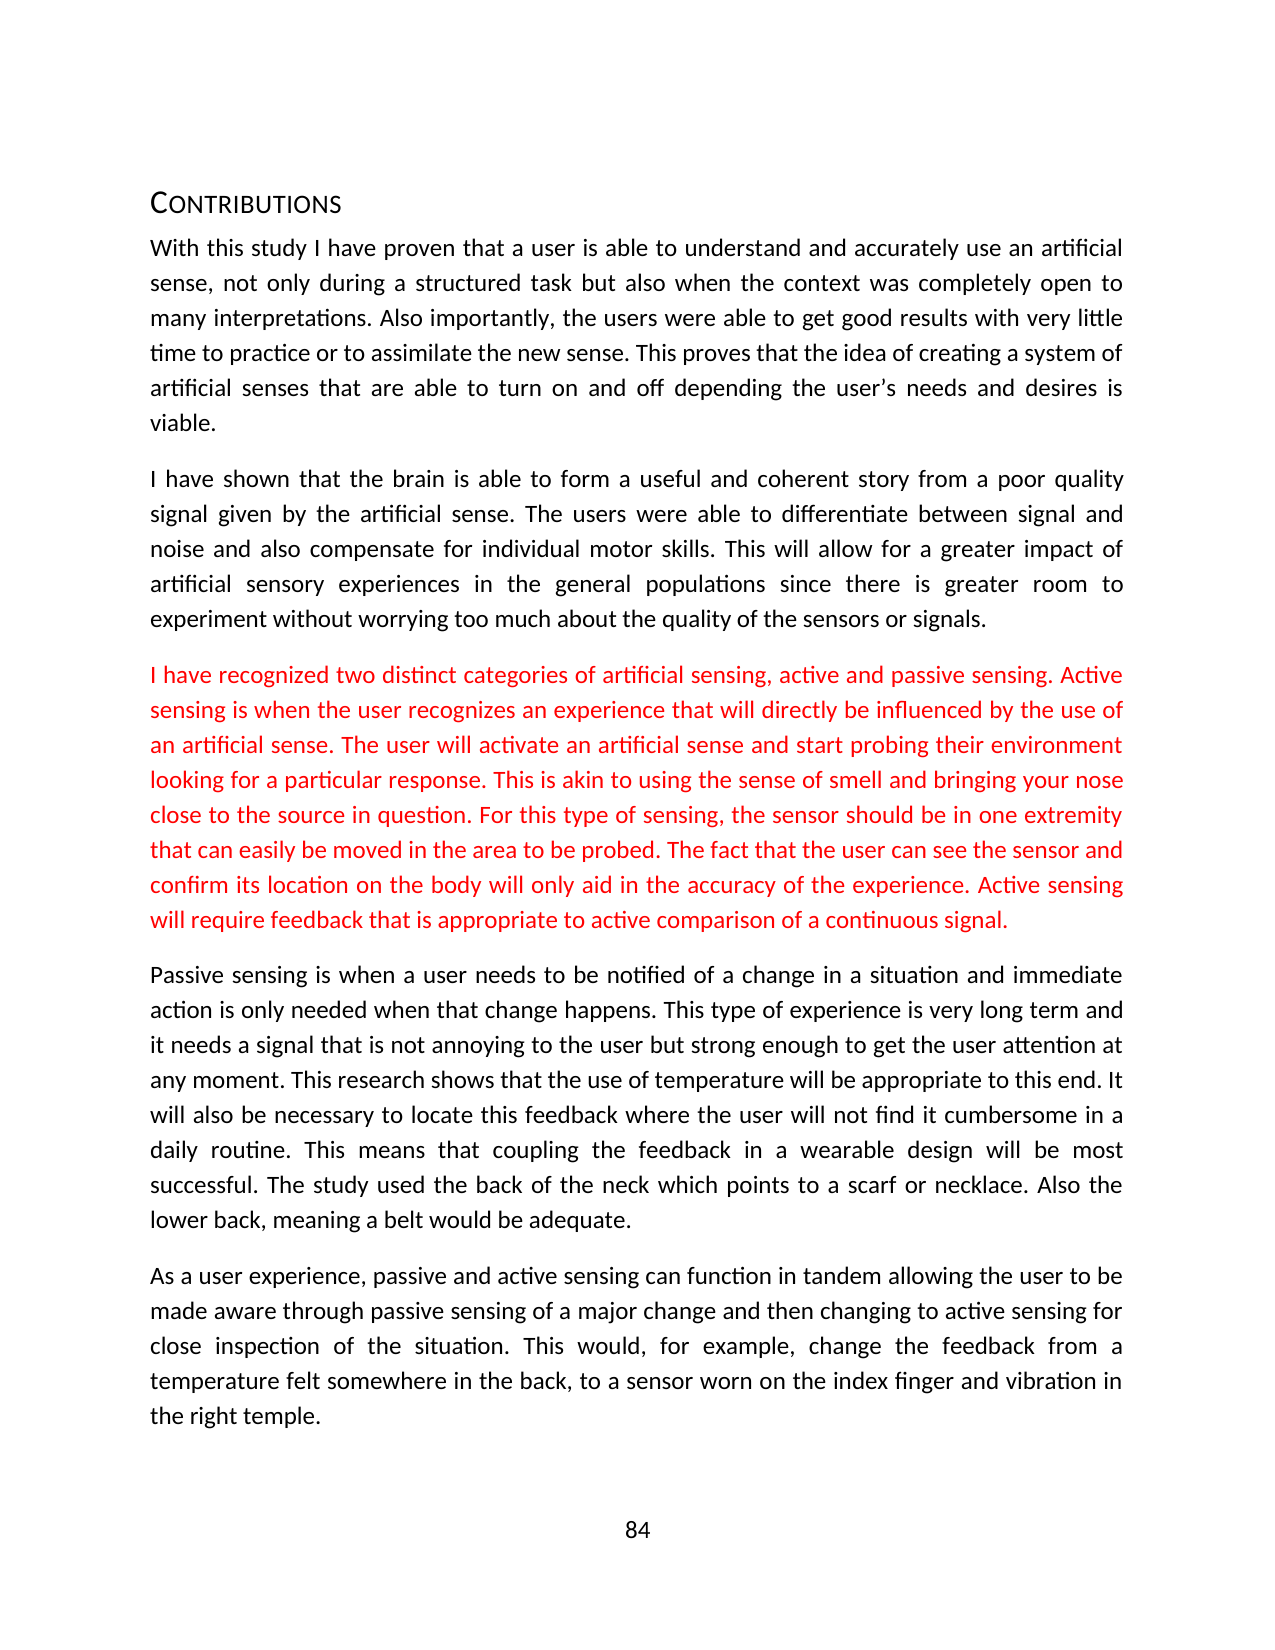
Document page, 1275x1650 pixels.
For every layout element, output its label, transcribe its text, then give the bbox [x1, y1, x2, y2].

subtitle Contributions [150, 181, 1125, 222]
text As a user experience, passive and active sensing can function in tandem allowing the user to be made aware through passive sensing of a major change and then changing to active sensing for close inspection of the situation. This would, for example, change the feedback from a temperature felt somewhere in the back, to a sensor worn on the index finger and vibration in the right temple. [150, 1261, 1125, 1431]
text I have recognized two distinct categories of artificial sensing, active and passive sensing. Active sensing is when the user recognizes an experience that will directly be influenced by the use of an artificial sense. The user will activate an artificial sense and start probing their environment looking for a particular response. This is akin to using the sense of smell and bringing your nose close to the source in question. For this type of sensing, the sensor should be in one extremity that can easily be moved in the area to be probed. The fact that the user can see the sensor and confirm its location on the body will only aid in the accuracy of the experience. Active sensing will require feedback that is appropriate to active comparison of a continuous signal. [150, 659, 1125, 934]
text Passive sensing is when a user needs to be notified of a change in a situation and immediate action is only needed when that change happens. This type of experience is very long term and it needs a signal that is not annoying to the user but strong enough to get the user attention at any moment. This research shows that the use of temperature will be appropriate to this end. It will also be necessary to locate this feedback where the user will not find it cumbersome in a daily routine. This means that coupling the feedback in a wearable design will be most successful. The study used the back of the neck which points to a scarf or necklace. Also the lower back, meaning a belt would be adequate. [150, 960, 1125, 1235]
text I have shown that the brain is able to form a useful and coherent story from a poor quality signal given by the artificial sense. The users were able to differentiate between signal and noise and also compensate for individual motor skills. This will allow for a greater impact of artificial sensory experiences in the general populations since there is greater room to experiment without worrying too much about the quality of the sensors or signals. [150, 463, 1125, 633]
text With this study I have proven that a user is able to understand and accurately use an artificial sense, not only during a structured task but also when the context was completely open to many interpretations. Also importantly, the users were able to get good results with very little time to practice or to assimilate the new sense. This proves that the idea of creating a system of artificial senses that are able to turn on and off depending the user’s needs and desires is viable. [150, 232, 1125, 438]
